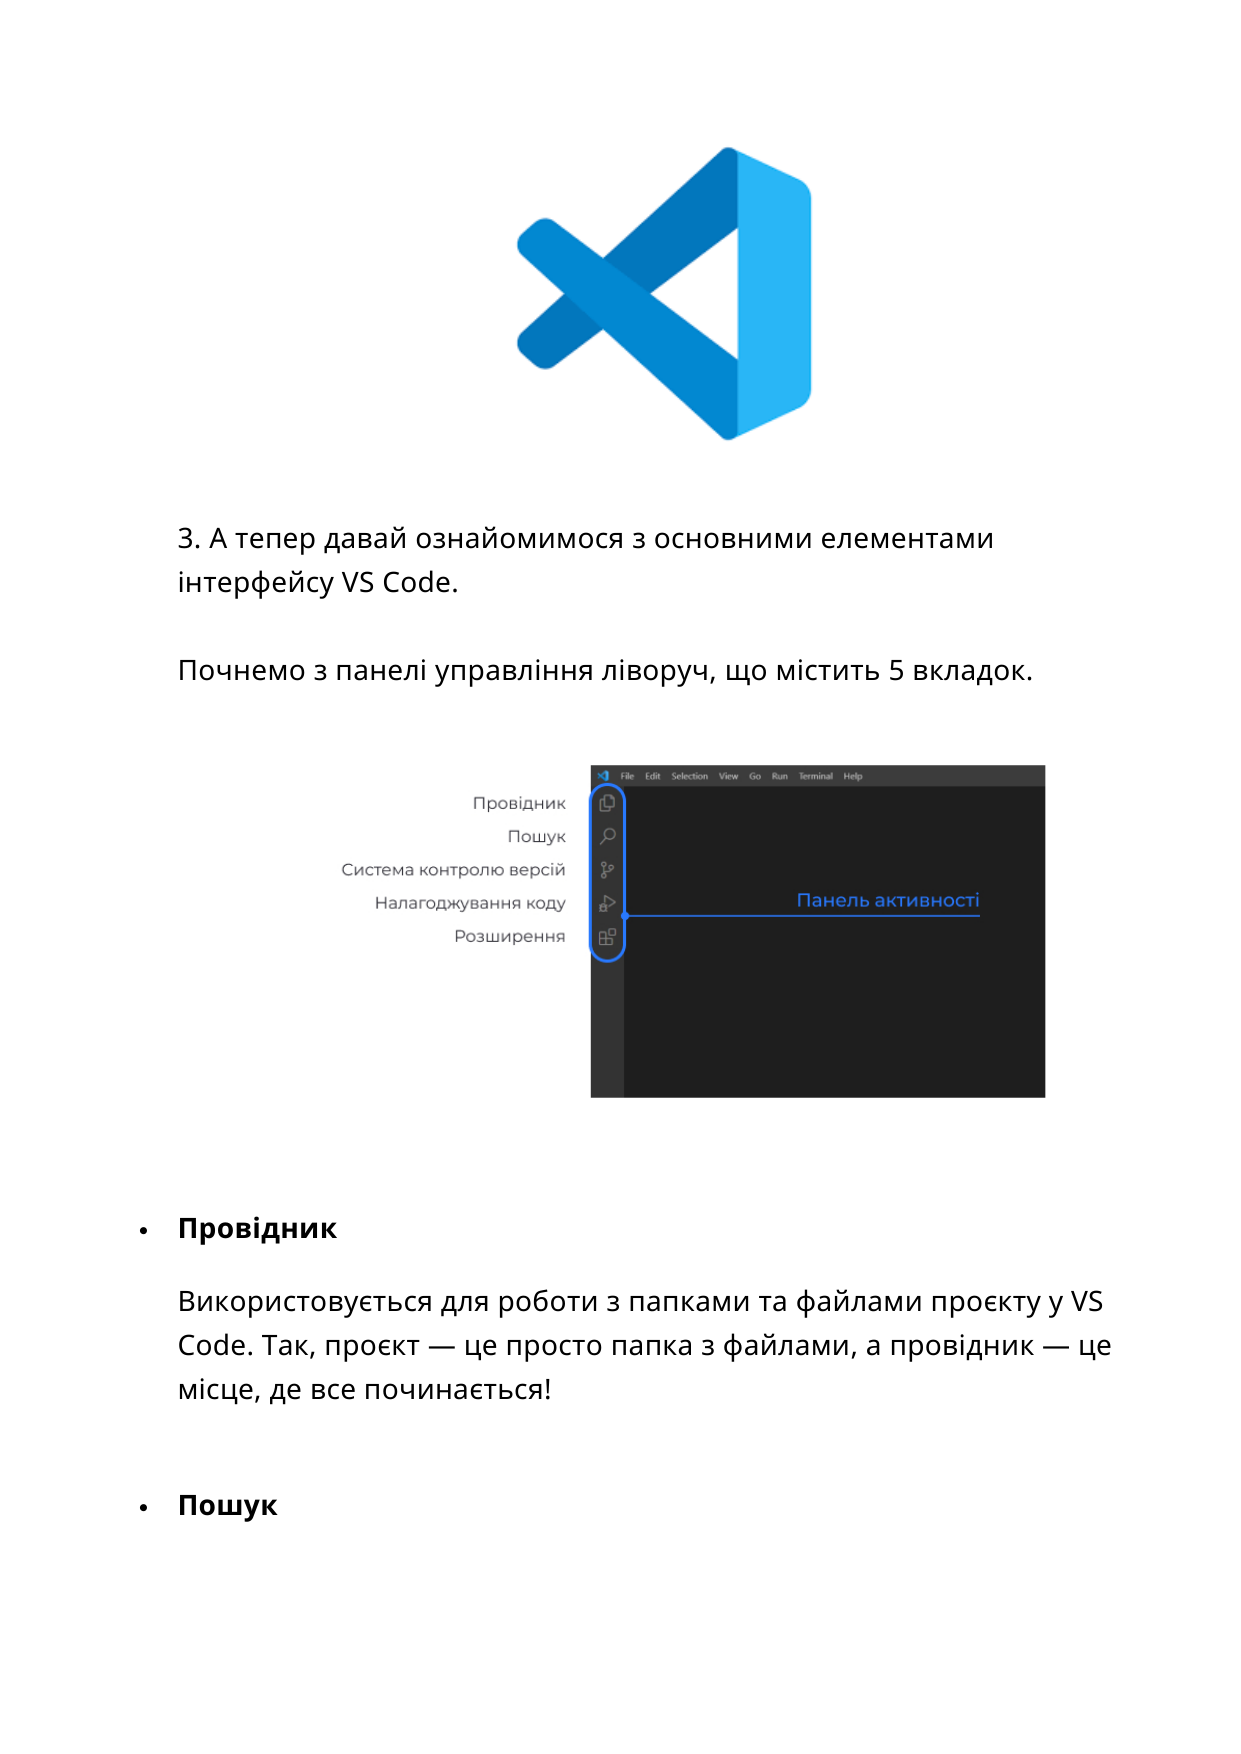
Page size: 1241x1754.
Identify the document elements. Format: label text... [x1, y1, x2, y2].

picture [211, 732, 1118, 1131]
text 3. А тепер давай ознайомимося з основними елементами інтерфейсу VS Code. [177, 513, 1152, 601]
picture [488, 118, 841, 470]
text Почнемо з панелі управління ліворуч, що містить 5 вкладок. [177, 645, 1152, 688]
list Пошук [140, 1480, 1152, 1524]
text Використовується для роботи з папками та файлами проєкту у VS Code. Так, проєкт — це просто папка з файлами, а провідник — це місце, де все починається! [177, 1276, 1152, 1407]
list Провідник [140, 1203, 1152, 1247]
